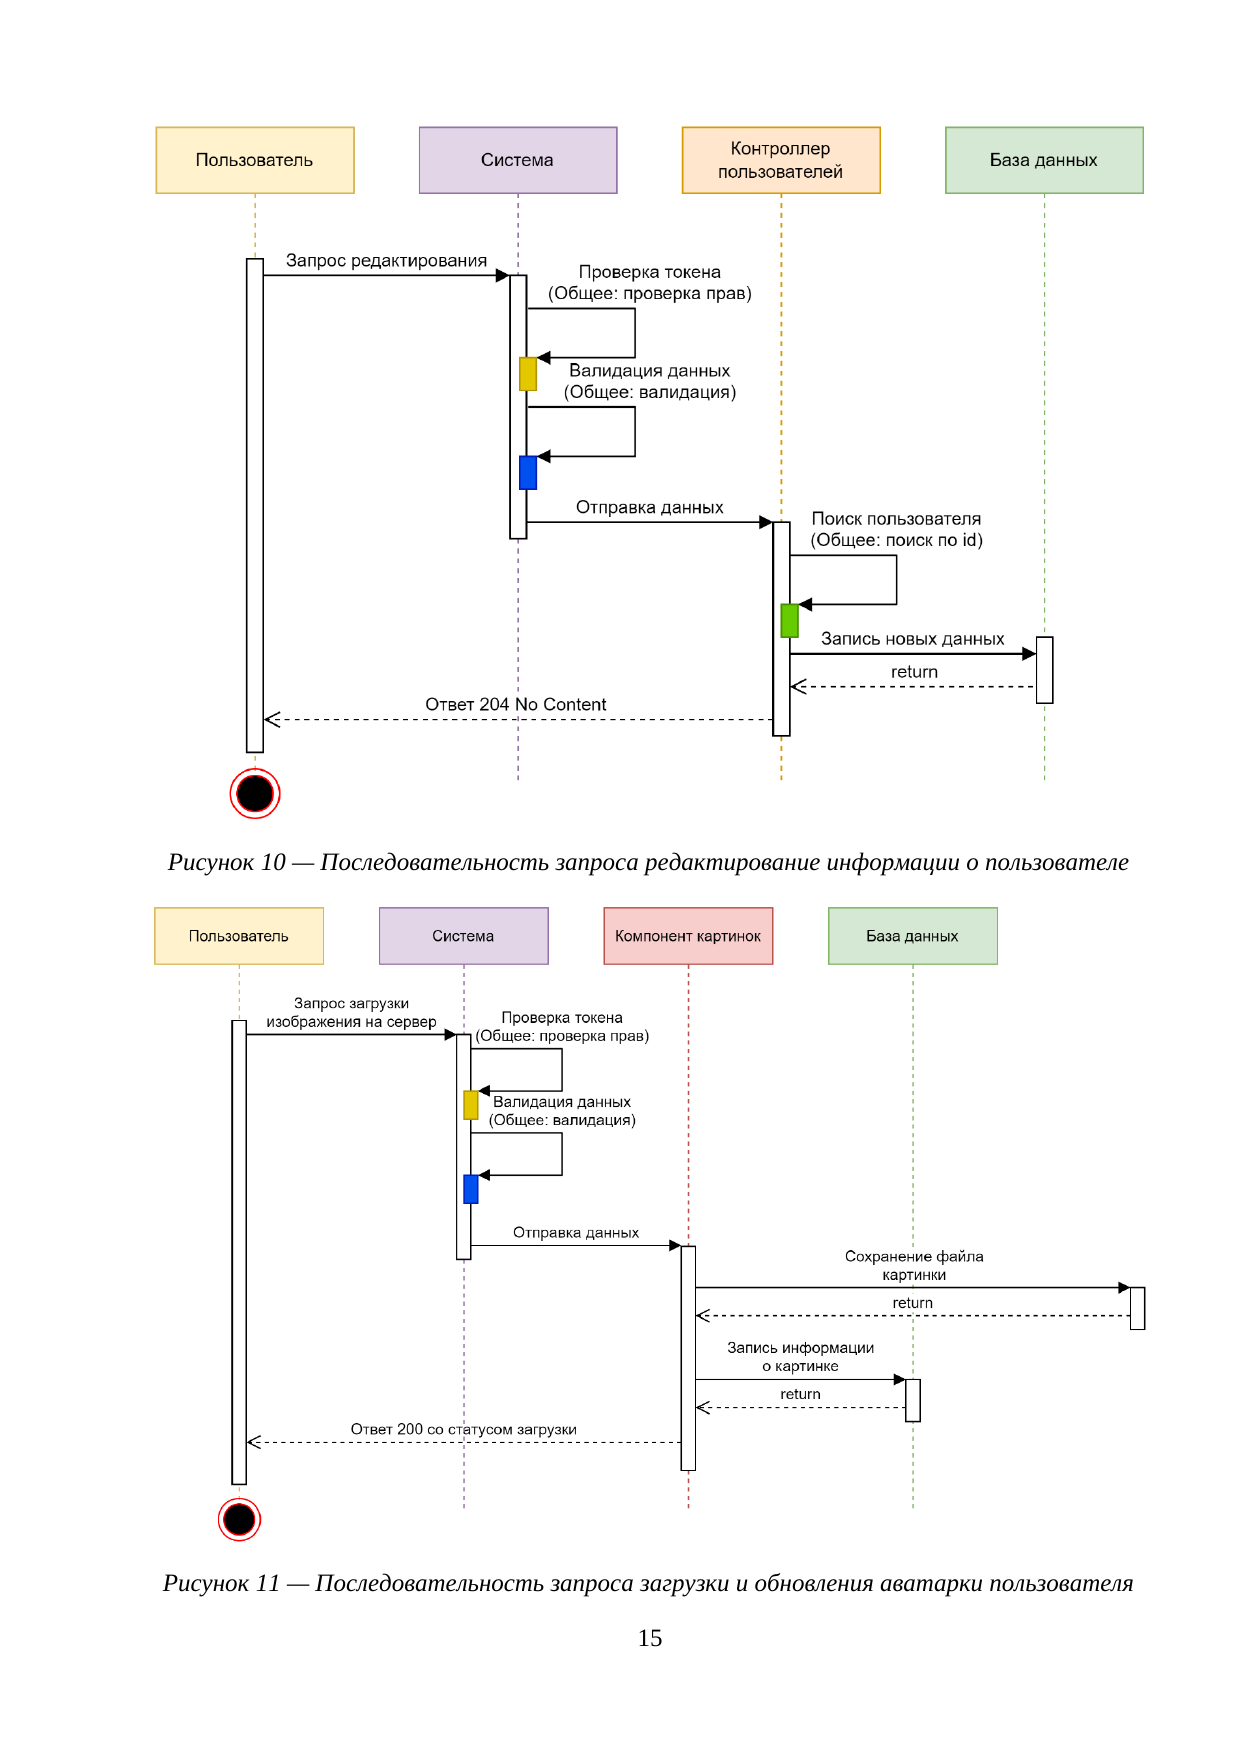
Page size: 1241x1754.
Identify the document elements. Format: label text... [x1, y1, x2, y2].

picture [147, 118, 1152, 827]
text Рисунок 10 — Последовательность запроса редактирование информации о пользователе [148, 847, 1152, 876]
text Рисунок 11 — Последовательность запроса загрузки и обновления аватарки пользователя [148, 1568, 1152, 1597]
picture [147, 901, 1152, 1548]
